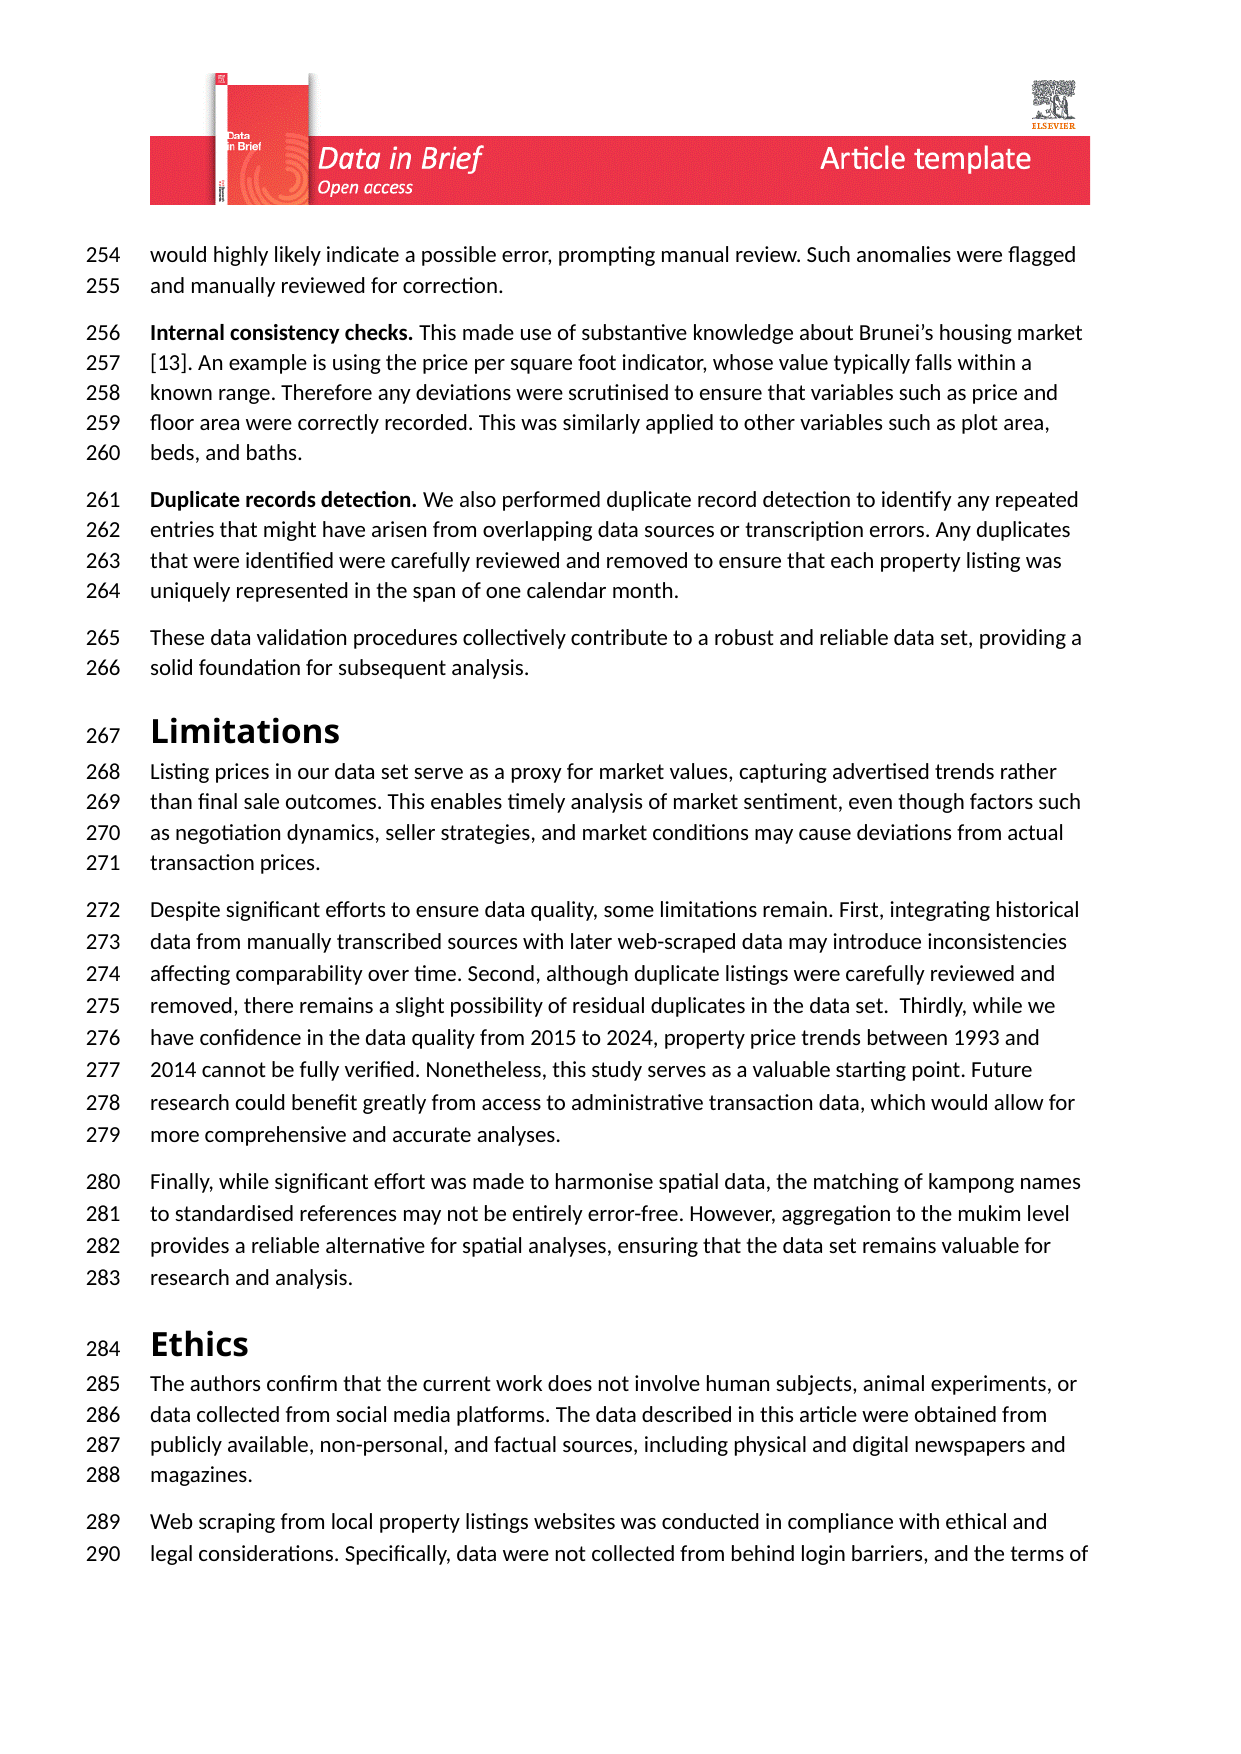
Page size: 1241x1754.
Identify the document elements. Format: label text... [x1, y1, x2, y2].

picture [150, 73, 1091, 205]
text Finally, while significant effort was made to harmonise spatial data, the matching of kampong names to standardised references may not be entirely error-free. However, aggregation to the mukim level provides a reliable alternative for spatial analyses, ensuring that the data set remains valuable for research and analysis. [150, 1167, 1090, 1291]
subtitle Limitations [150, 708, 1090, 754]
subtitle Ethics [150, 1321, 1090, 1366]
text Despite significant efforts to ensure data quality, some limitations remain. First, integrating historical data from manually transcribed sources with later web-scraped data may introduce inconsistencies affecting comparability over time. Second, although duplicate listings were carefully reviewed and removed, there remains a slight possibility of residual duplicates in the data set. Thirdly, while we have confidence in the data quality from 2015 to 2024, property price trends between 1993 and 2014 cannot be fully verified. Nonetheless, this study serves as a valuable starting point. Future research could benefit greatly from access to administrative transaction data, which would allow for more comprehensive and accurate analyses. [150, 895, 1090, 1148]
